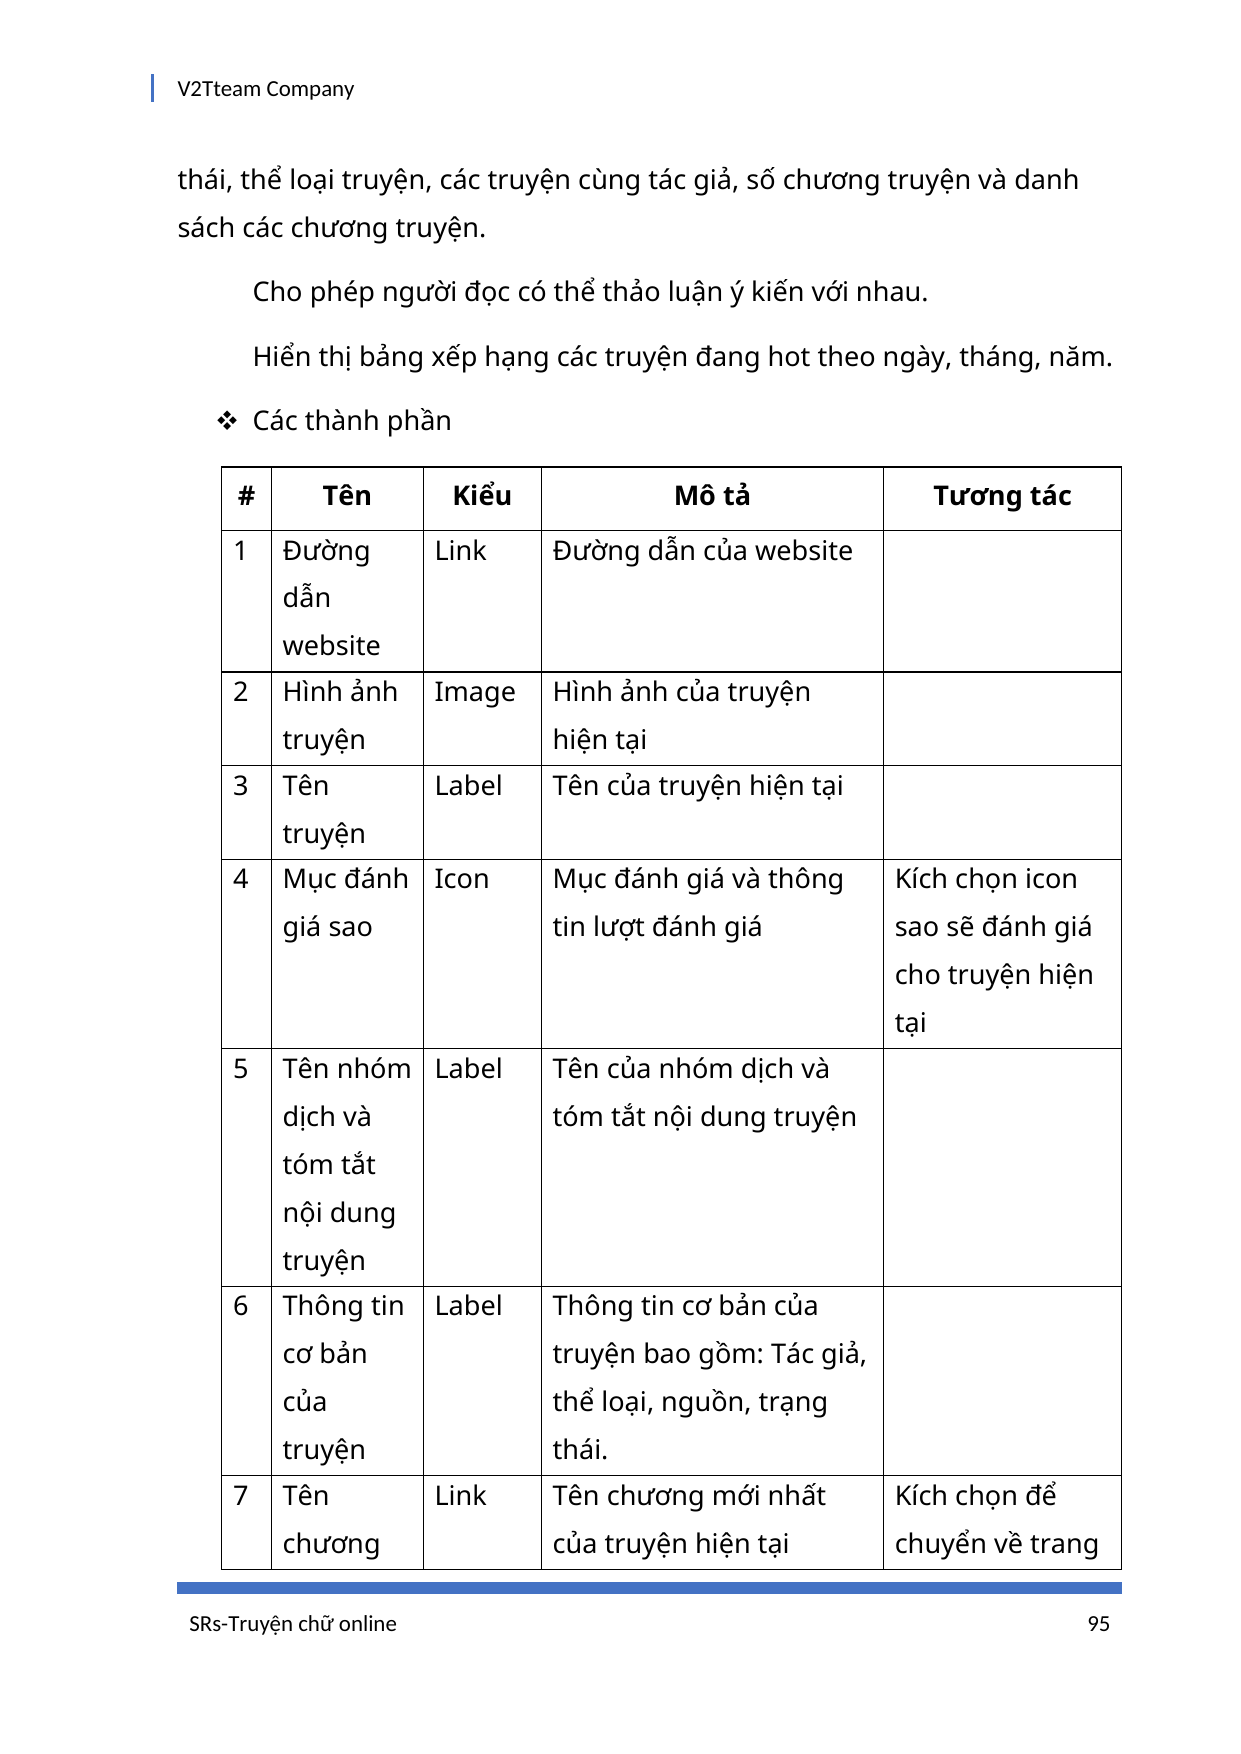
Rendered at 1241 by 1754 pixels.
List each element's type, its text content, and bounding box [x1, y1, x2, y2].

text Cho phép người đọc có thể thảo luận ý kiến với nhau. [177, 273, 1122, 309]
table_cell Đường dẫn của website [542, 531, 883, 671]
table_cell Thông tin cơ bản của truyện [272, 1287, 423, 1475]
table_cell Mục đánh giá và thông tin lượt đánh giá [542, 860, 883, 1048]
text Hiển thị bảng xếp hạng các truyện đang hot theo ngày, tháng, năm. [177, 337, 1122, 374]
table_cell Icon [424, 860, 541, 1048]
table_header Tên [272, 468, 423, 530]
table_cell Label [424, 1287, 541, 1475]
table_header # [222, 468, 271, 530]
table_cell Hình ảnh của truyện hiện tại [542, 673, 883, 765]
table_cell Tên nhóm dịch và tóm tắt nội dung truyện [272, 1049, 423, 1286]
table_cell [884, 531, 1121, 671]
table_cell Hình ảnh truyện [272, 673, 423, 765]
table_cell 7 [222, 1476, 271, 1569]
table_cell [884, 1049, 1121, 1286]
table_cell Mục đánh giá sao [272, 860, 423, 1048]
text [177, 160, 1122, 245]
list Các thành phần [215, 402, 1122, 439]
table_cell [884, 766, 1121, 859]
table_cell Tên của truyện hiện tại [542, 766, 883, 859]
table_cell Thông tin cơ bản của truyện bao gồm: Tác giả, thể loại, nguồn, trạng thái. [542, 1287, 883, 1475]
table_cell 5 [222, 1049, 271, 1286]
table_cell 3 [222, 766, 271, 859]
table_cell Image [424, 673, 541, 765]
table_cell [884, 1287, 1121, 1475]
table_cell Link [424, 531, 541, 671]
table_cell Tên truyện [272, 766, 423, 859]
table_cell Link [424, 1476, 541, 1569]
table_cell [542, 1476, 883, 1569]
table_cell 6 [222, 1287, 271, 1475]
table_cell Đường dẫn website [272, 531, 423, 671]
table_cell Kích chọn icon sao sẽ đánh giá cho truyện hiện tại [884, 860, 1121, 1048]
table_header Tương tác [884, 468, 1121, 530]
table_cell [884, 1476, 1121, 1569]
table_header Mô tả [542, 468, 883, 530]
table_cell Label [424, 766, 541, 859]
table_cell 1 [222, 531, 271, 671]
table_cell [884, 673, 1121, 765]
table_cell Label [424, 1049, 541, 1286]
table_cell Tên chương [272, 1476, 423, 1569]
table_cell 4 [222, 860, 271, 1048]
table_cell 2 [222, 673, 271, 765]
table_header Kiểu [424, 468, 541, 530]
table_cell Tên của nhóm dịch và tóm tắt nội dung truyện [542, 1049, 883, 1286]
